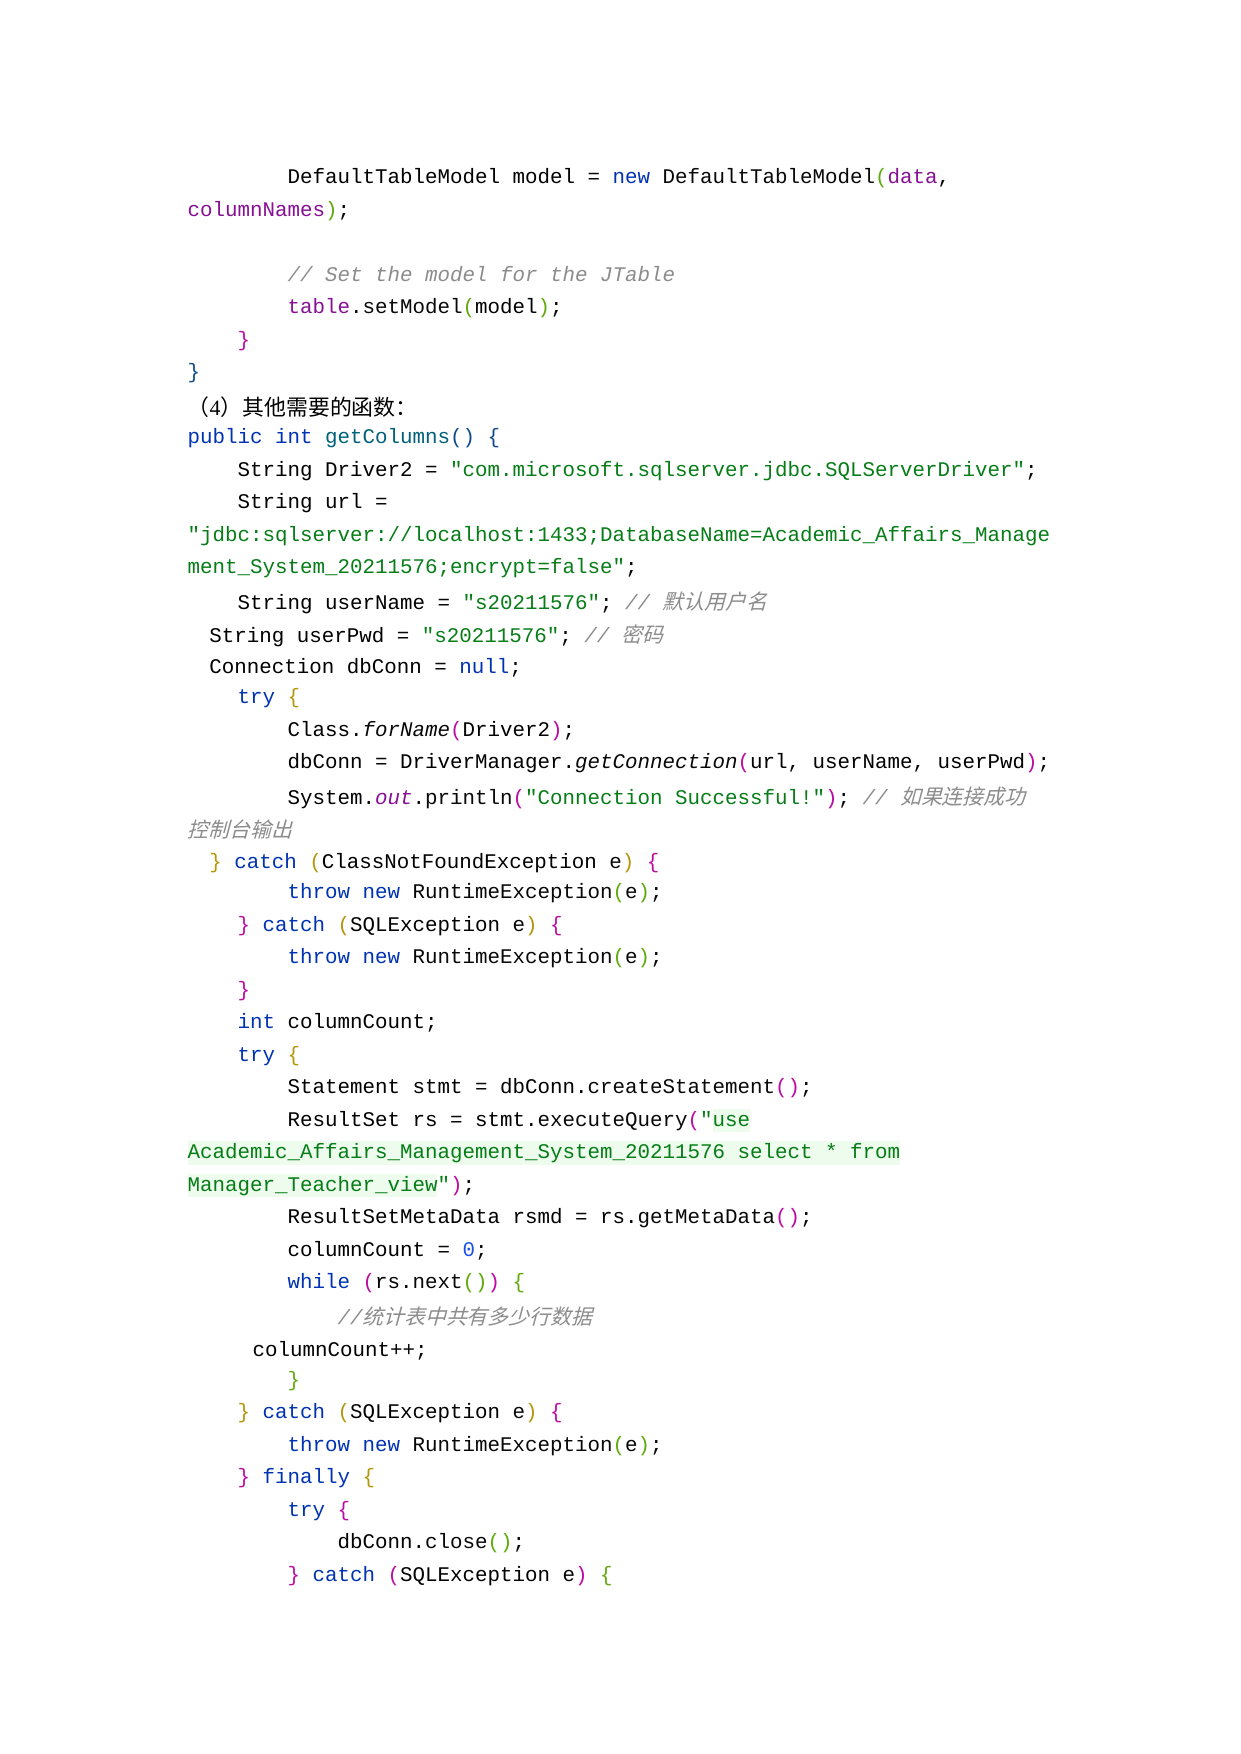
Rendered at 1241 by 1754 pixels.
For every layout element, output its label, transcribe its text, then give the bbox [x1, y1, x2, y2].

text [187, 162, 1053, 389]
text （4）其他需要的函数： [187, 389, 1053, 422]
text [187, 422, 1053, 1592]
